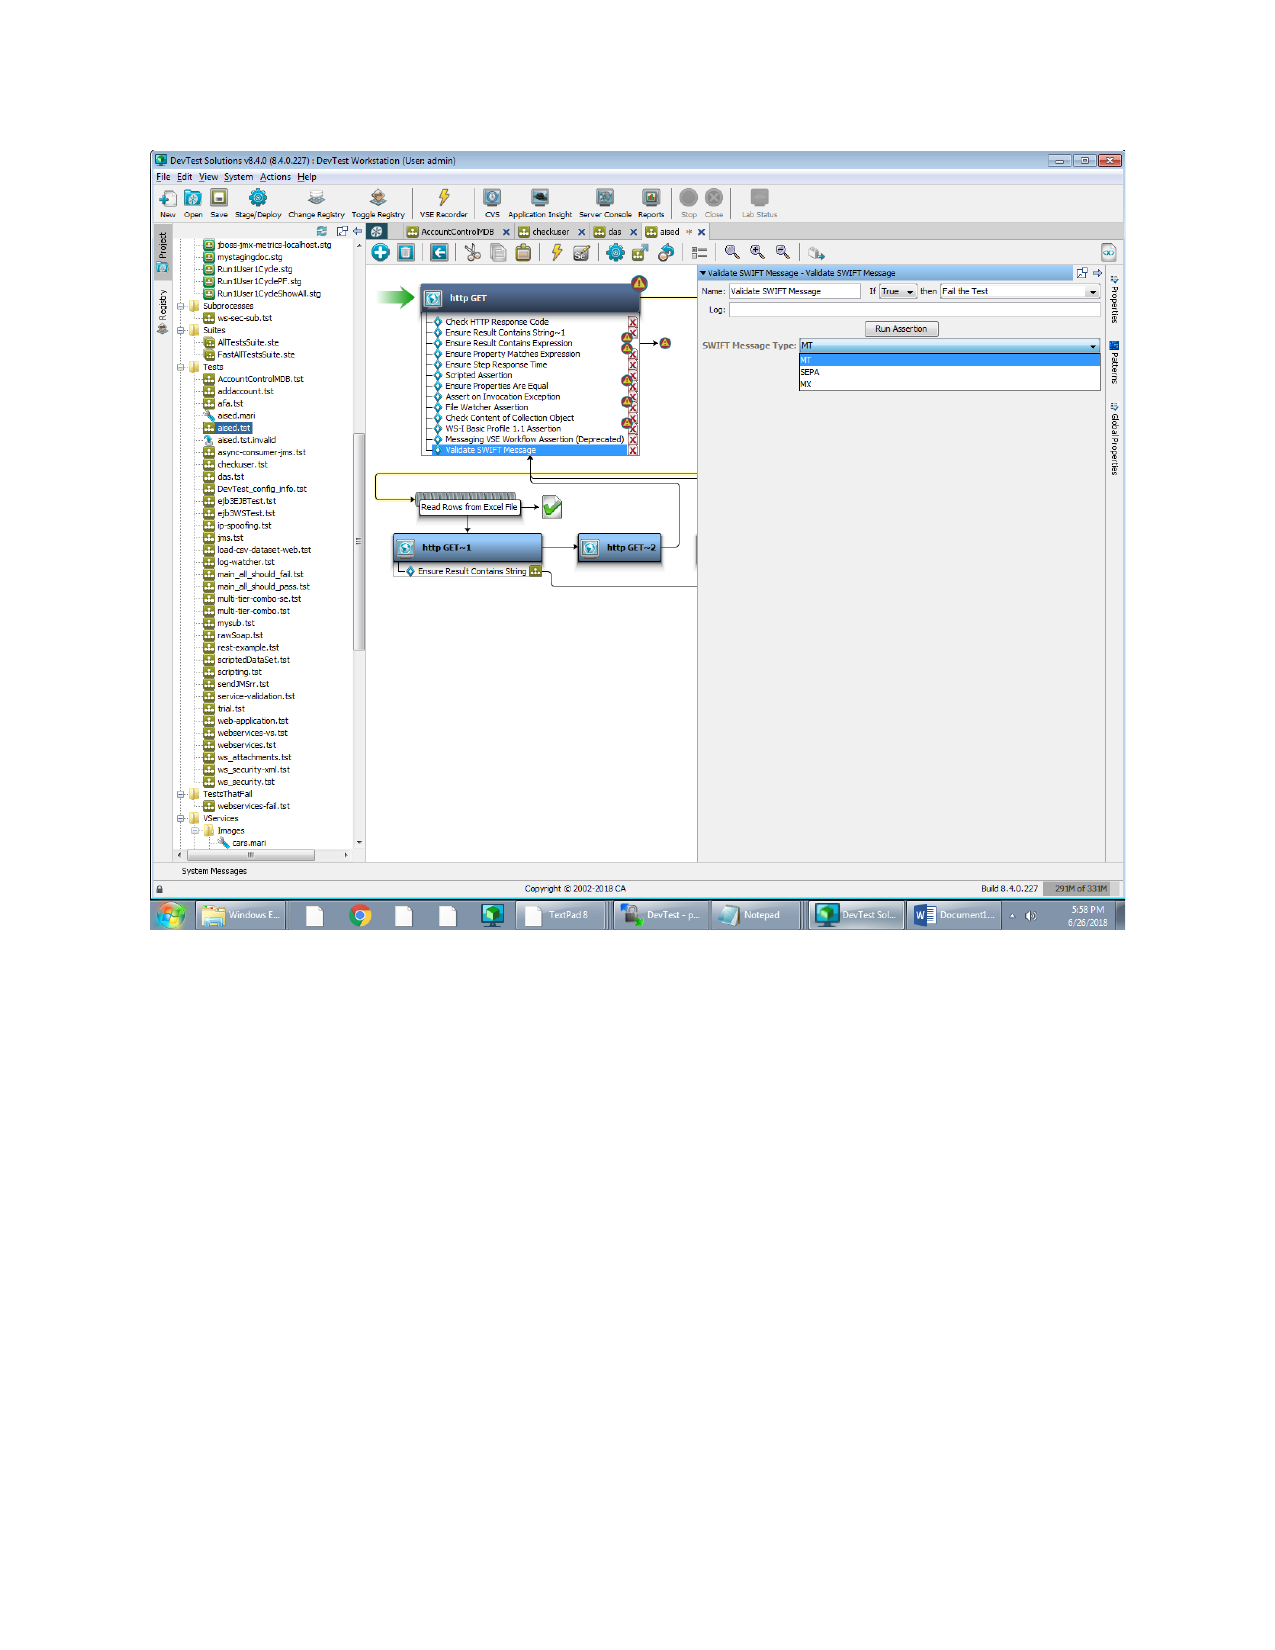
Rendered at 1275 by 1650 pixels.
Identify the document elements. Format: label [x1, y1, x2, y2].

picture [150, 150, 1125, 930]
